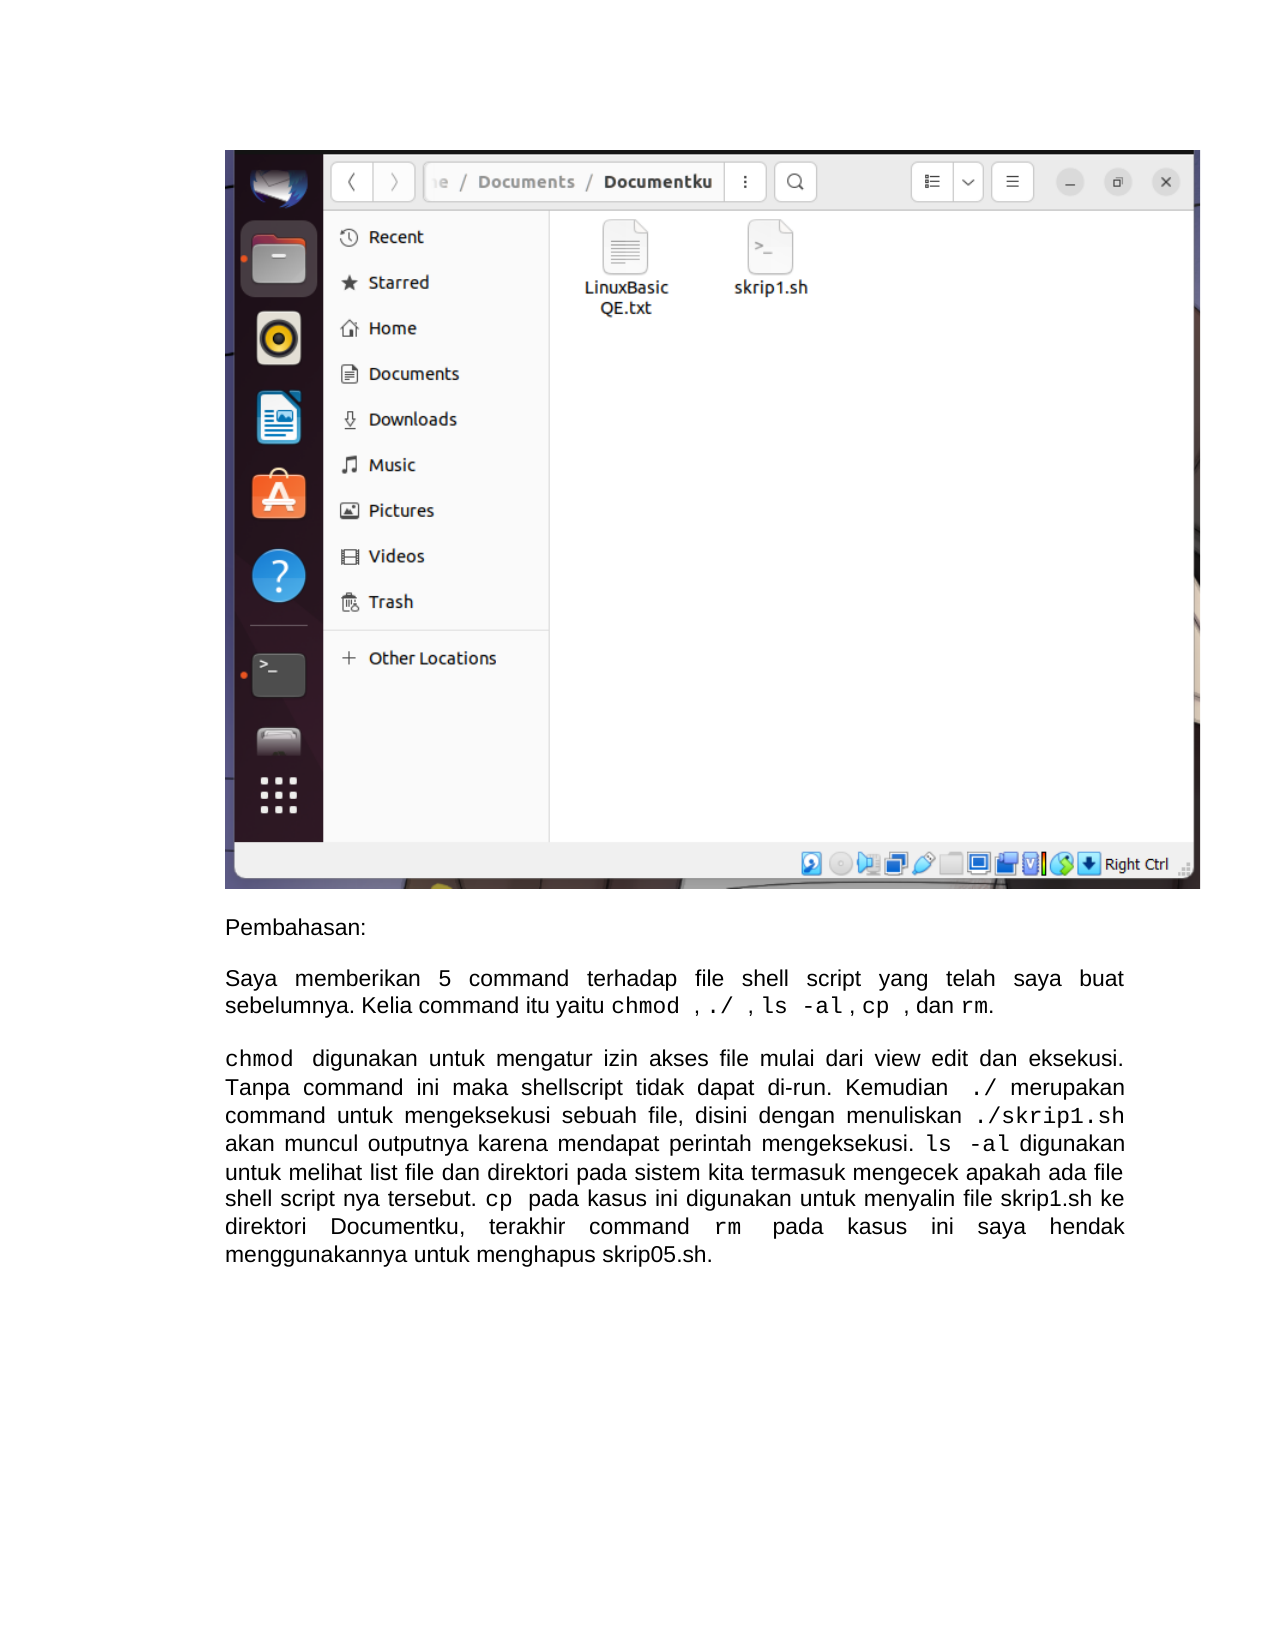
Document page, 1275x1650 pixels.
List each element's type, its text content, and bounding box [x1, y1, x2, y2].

text chmod digunakan untuk mengatur izin akses file mulai dari view edit dan eksekusi. Tanpa command ini maka shellscript tidak dapat di-run. Kemudian ./ merupakan command untuk mengeksekusi sebuah file, disini dengan menuliskan ./skrip1.sh akan muncul outputnya karena mendapat perintah mengeksekusi. ls -al digunakan untuk melihat list file dan direktori pada sistem kita termasuk mengecek apakah ada file shell script nya tersebut. cp pada kasus ini digunakan untuk menyalin file skrip1.sh ke direktori Documentku, terakhir command rm pada kasus ini saya hendak menggunakannya untuk menghapus skrip05.sh. [225, 1045, 1125, 1268]
text Pembahasan: [225, 914, 1125, 940]
picture [225, 150, 1200, 889]
text Saya memberikan 5 command terhadap file shell script yang telah saya buat sebelumnya. Kelia command itu yaitu chmod , ./ , ls -al , cp , dan rm. [225, 965, 1125, 1020]
